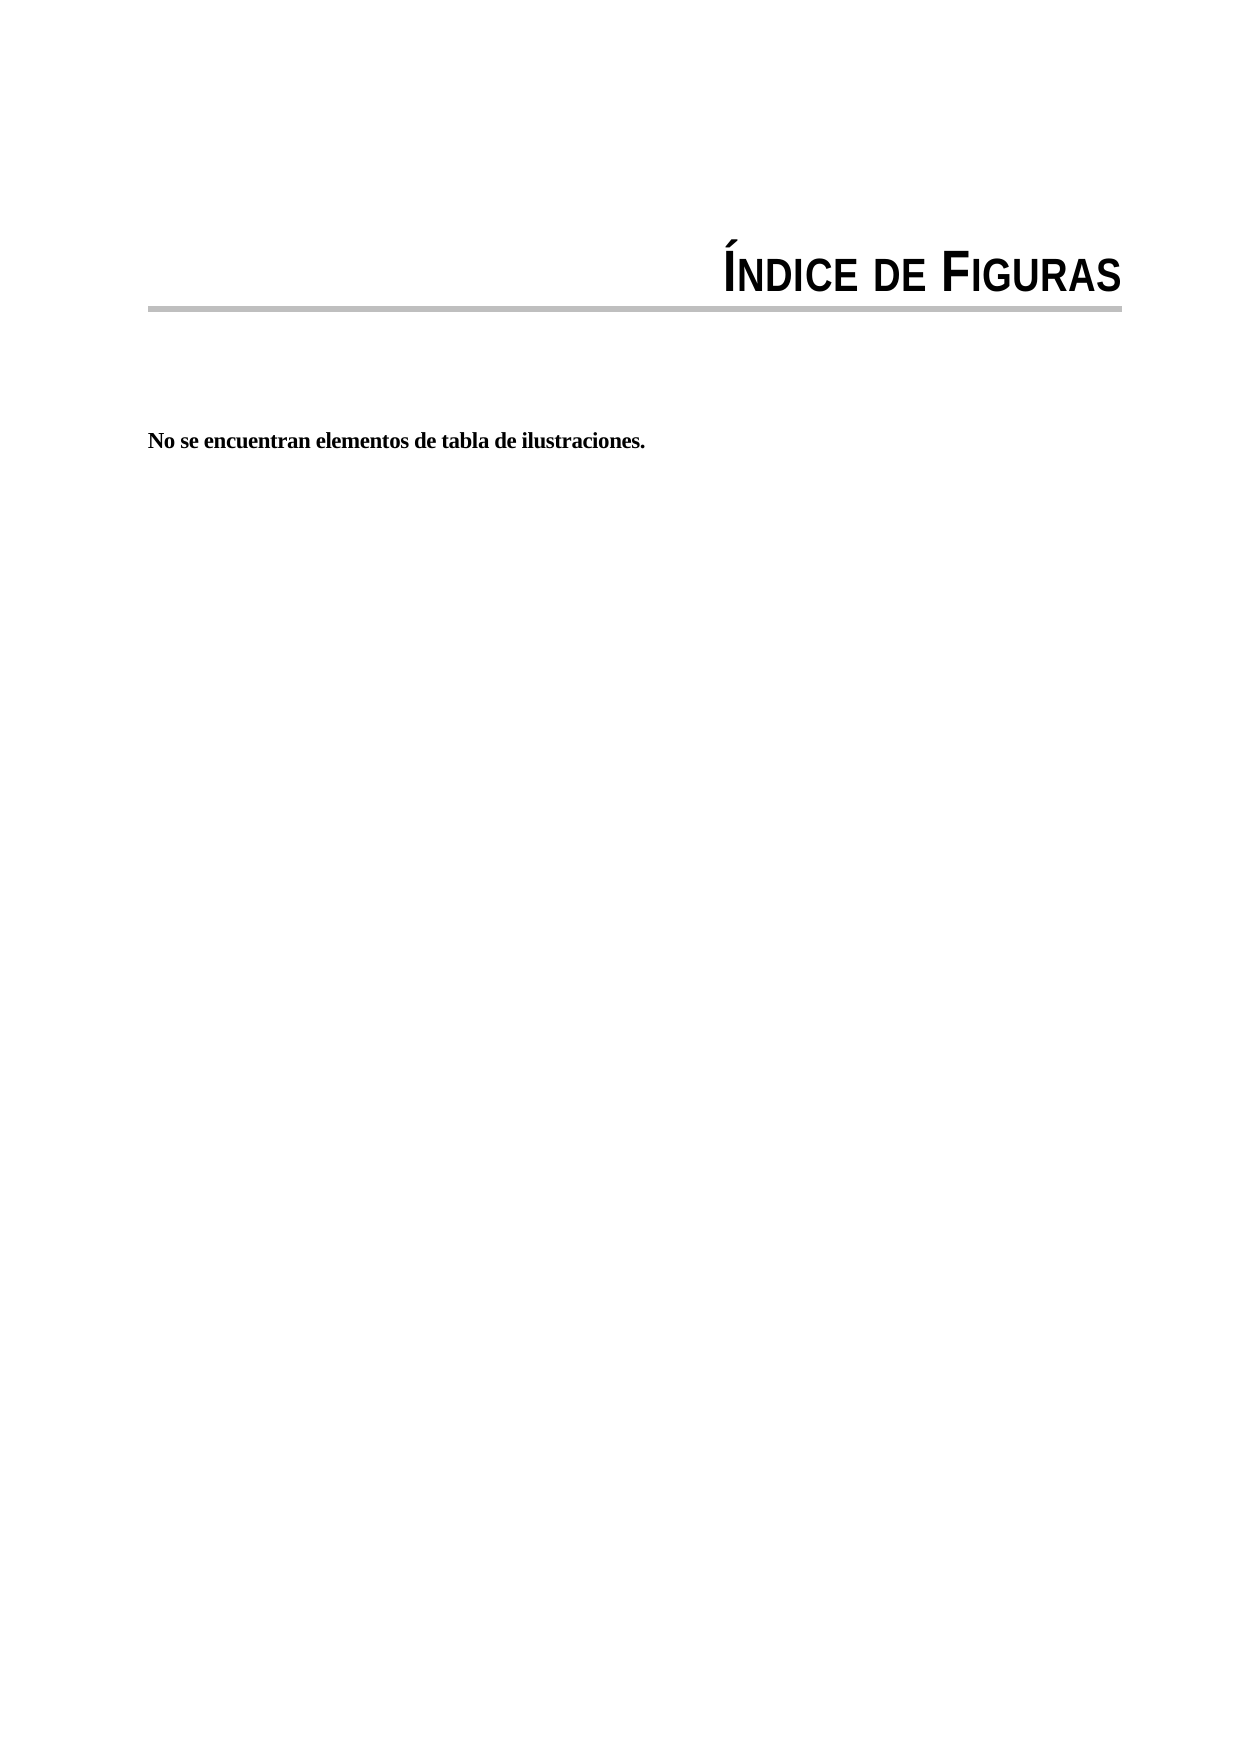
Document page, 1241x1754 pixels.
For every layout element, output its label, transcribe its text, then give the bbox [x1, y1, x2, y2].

text No se encuentran elementos de tabla de ilustraciones. [148, 427, 1122, 454]
subtitle Índice de Figuras [148, 237, 1122, 306]
